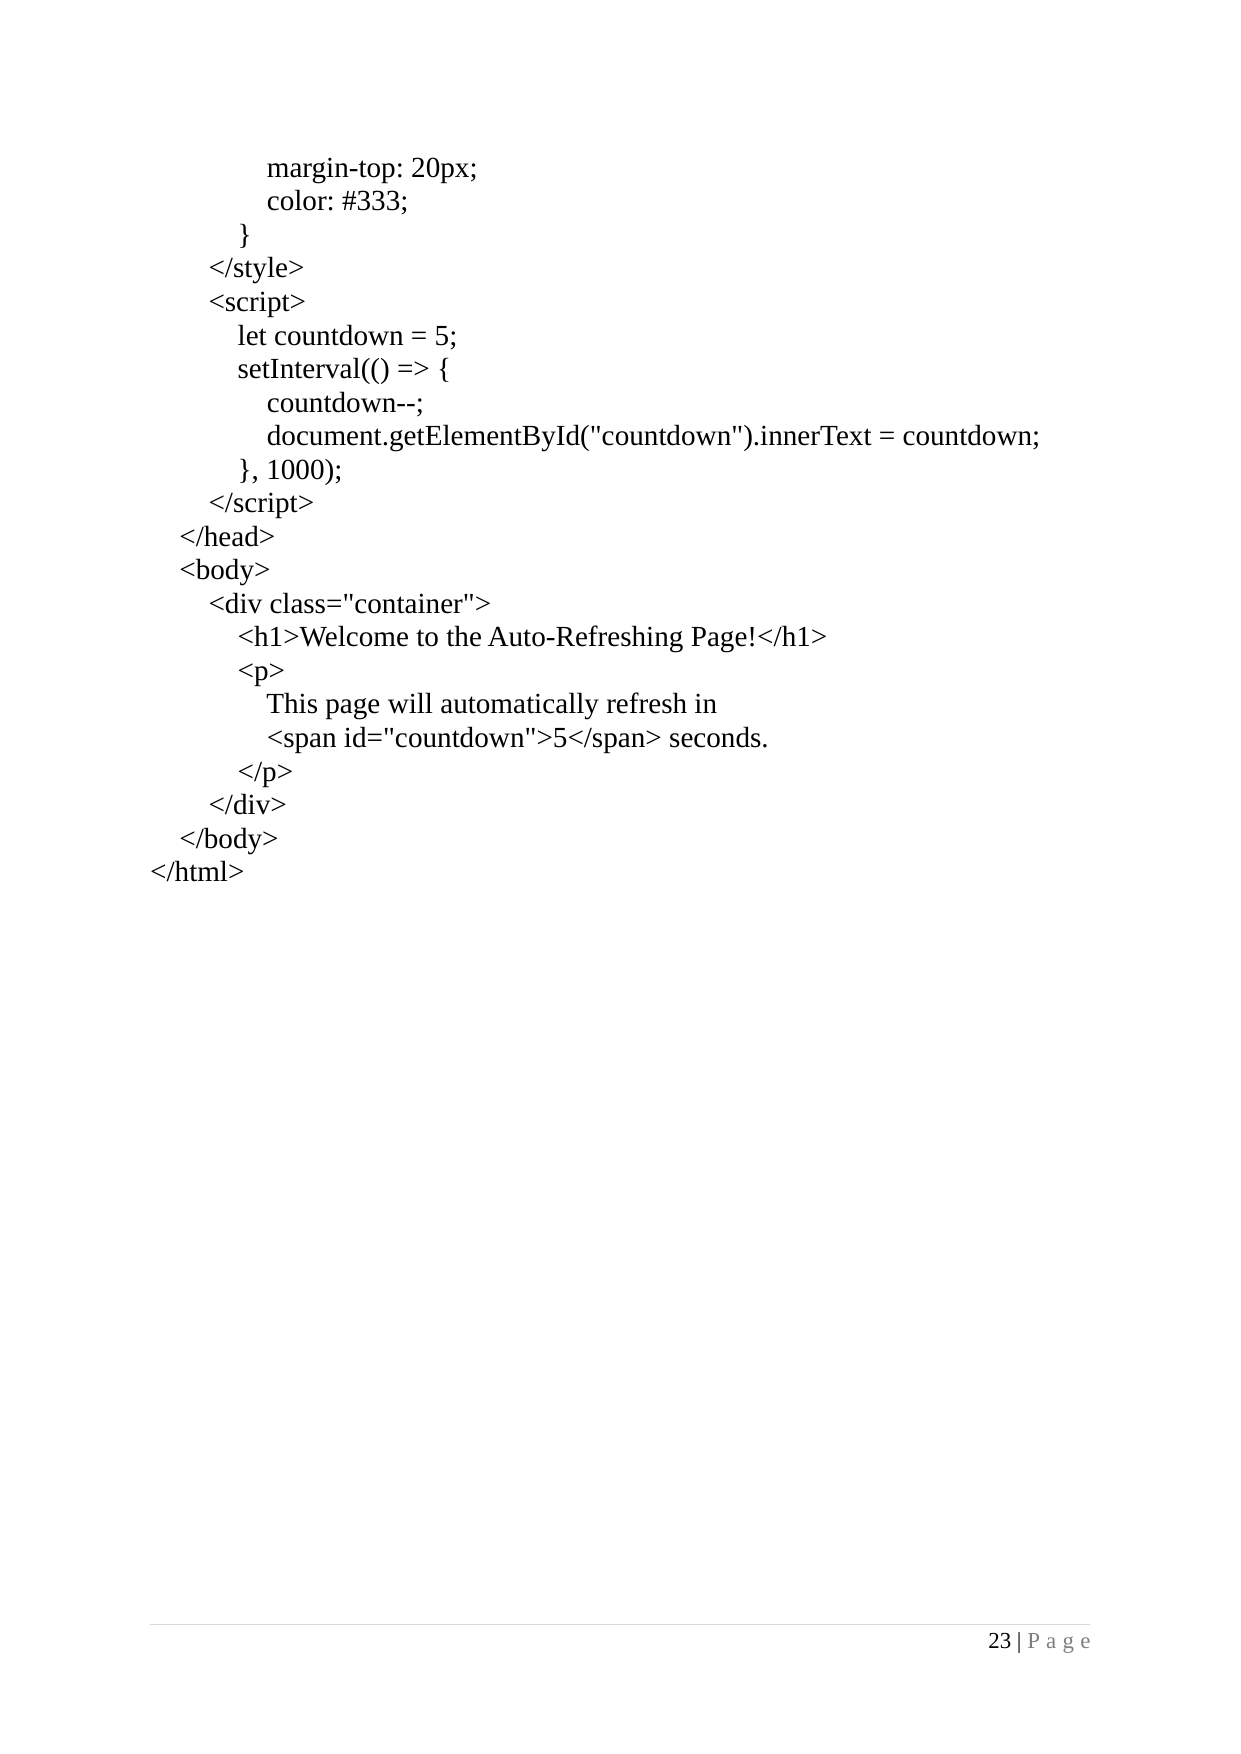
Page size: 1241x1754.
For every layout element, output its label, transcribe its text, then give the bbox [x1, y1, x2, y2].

text <p> [150, 653, 1090, 687]
text let countdown = 5; [150, 318, 1090, 351]
text <h1>Welcome to the Auto-Refreshing Page!</h1> [150, 619, 1090, 653]
text </script> [150, 485, 1090, 519]
text document.getElementById("countdown").innerText = countdown; [150, 418, 1090, 452]
text <div class="container"> [150, 586, 1090, 619]
text </html> [150, 854, 1090, 888]
text setInterval(() => { [150, 351, 1090, 385]
text </p> [150, 754, 1090, 787]
text margin-top: 20px; [150, 150, 1090, 183]
text <span id="countdown">5</span> seconds. [150, 720, 1090, 754]
text }, 1000); [150, 452, 1090, 485]
text This page will automatically refresh in [150, 687, 1090, 720]
text color: #333; [150, 183, 1090, 217]
text </style> [150, 251, 1090, 284]
text </head> [150, 519, 1090, 552]
text } [150, 217, 1090, 251]
text </body> [150, 821, 1090, 854]
text <script> [150, 284, 1090, 318]
text </div> [150, 787, 1090, 821]
text <body> [150, 552, 1090, 586]
text countdown--; [150, 385, 1090, 418]
